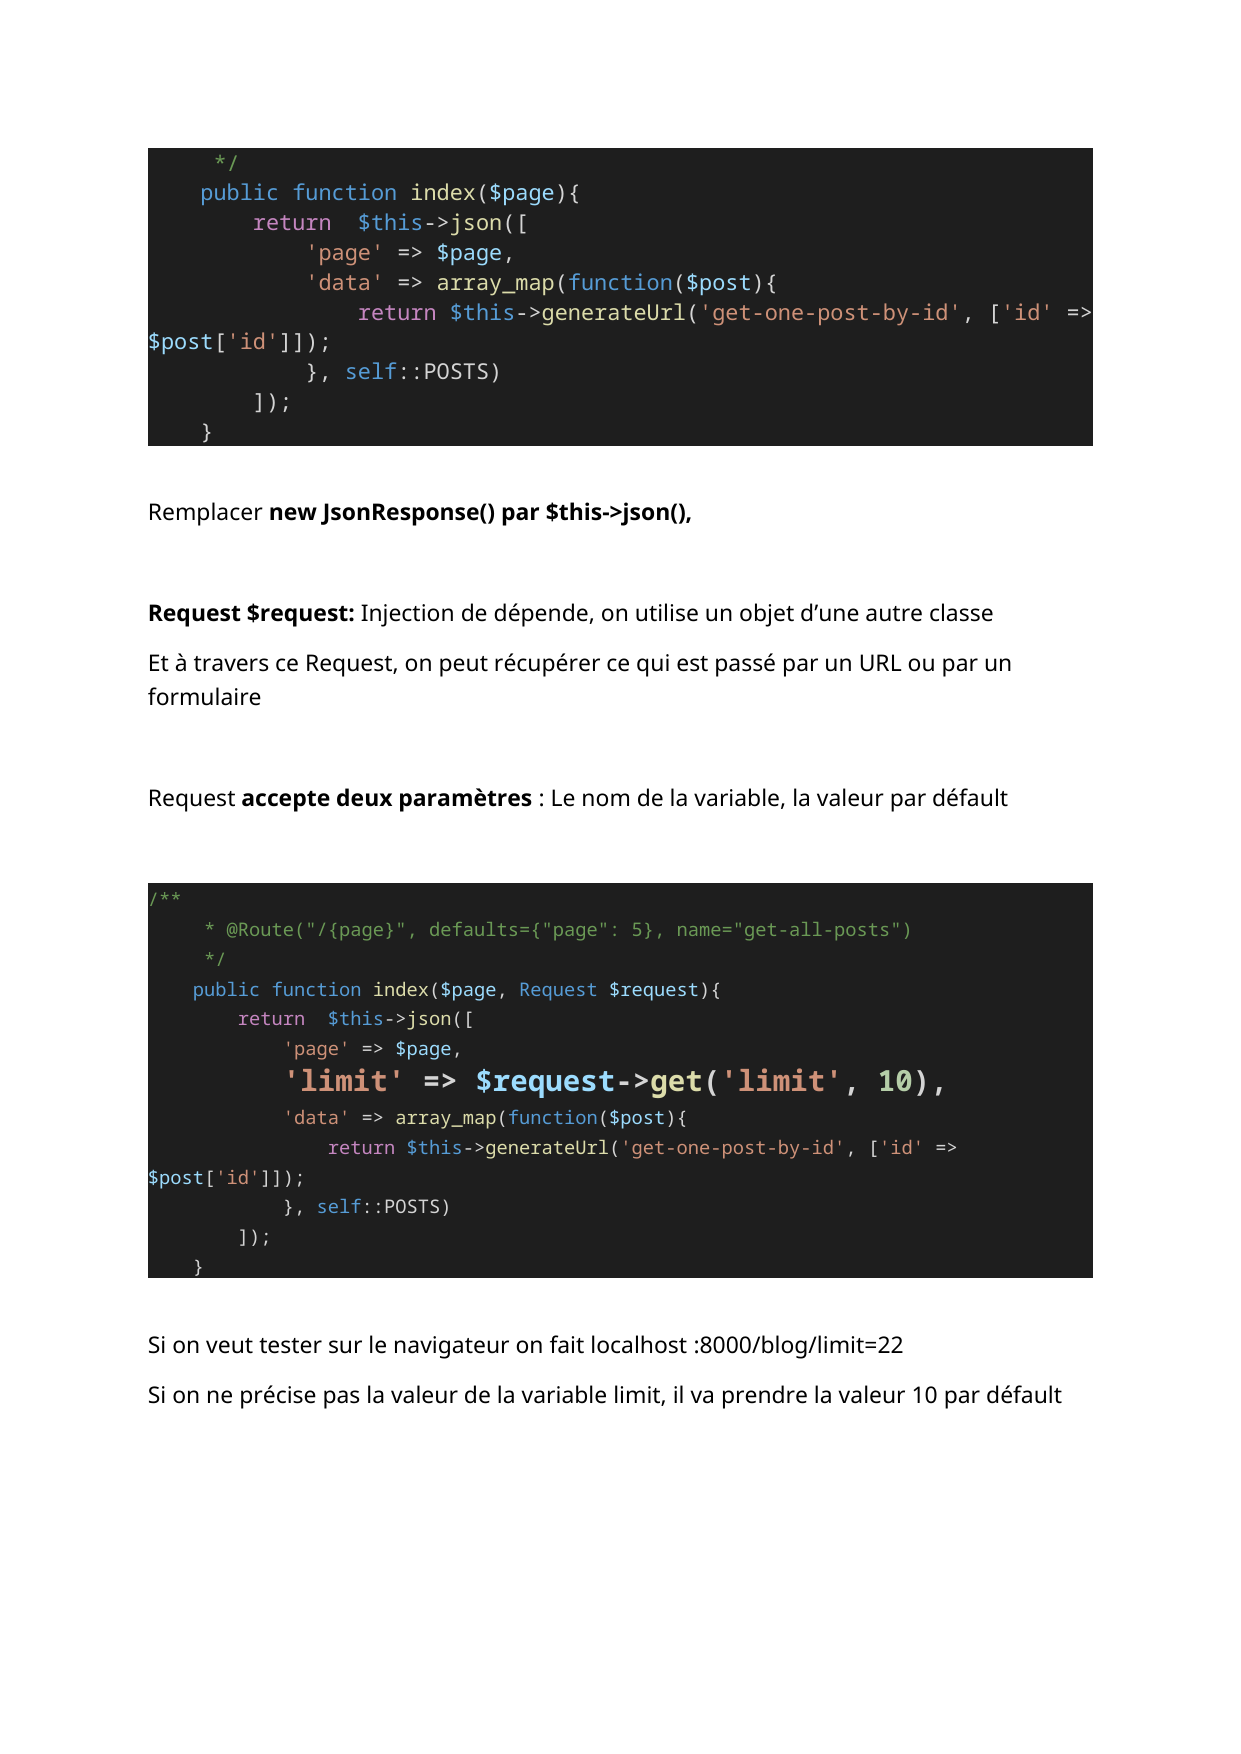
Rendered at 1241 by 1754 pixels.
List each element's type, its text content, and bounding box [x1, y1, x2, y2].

text 'page' => $page, [148, 1031, 1093, 1061]
text }, self::POSTS) [148, 1189, 1093, 1219]
text return $this->json([ [148, 207, 1093, 237]
text * @Route("/{page}", defaults={"page": 5}, name="get-all-posts") [148, 912, 1093, 942]
text }, self::POSTS) [148, 356, 1093, 386]
text Request accepte deux paramètres : Le nom de la variable, la valeur par défault [148, 782, 1093, 813]
text ]); [148, 1219, 1093, 1249]
text 'data' => array_map(function($post){ [148, 267, 1093, 297]
text Remplacer new JsonResponse() par $this->json(), [148, 496, 1093, 527]
text } [148, 1249, 1093, 1278]
text return $this->generateUrl('get-one-post-by-id', ['id' => $post['id']]); [148, 1130, 1093, 1189]
text */ [148, 942, 1093, 972]
text Si on ne précise pas la valeur de la variable limit, il va prendre la valeur 10 par défault [148, 1379, 1093, 1411]
text Si on veut tester sur le navigateur on fait localhost :8000/blog/limit=22 [148, 1329, 1093, 1360]
text public function index($page, Request $request){ [148, 972, 1093, 1001]
text 'limit' => $request->get('limit', 10), [148, 1061, 1093, 1100]
text } [148, 416, 1093, 446]
text */ [148, 148, 1093, 177]
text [148, 297, 1093, 356]
text Et à travers ce Request, on peut récupérer ce qui est passé par un URL ou par un formulaire [148, 647, 1093, 712]
text return $this->json([ [148, 1001, 1093, 1031]
text ]); [148, 386, 1093, 416]
text public function index($page){ [148, 177, 1093, 207]
text /** [148, 883, 1093, 912]
text 'data' => array_map(function($post){ [148, 1100, 1093, 1130]
text Request $request: Injection de dépende, on utilise un objet d’une autre classe [148, 597, 1093, 628]
text 'page' => $page, [148, 237, 1093, 267]
